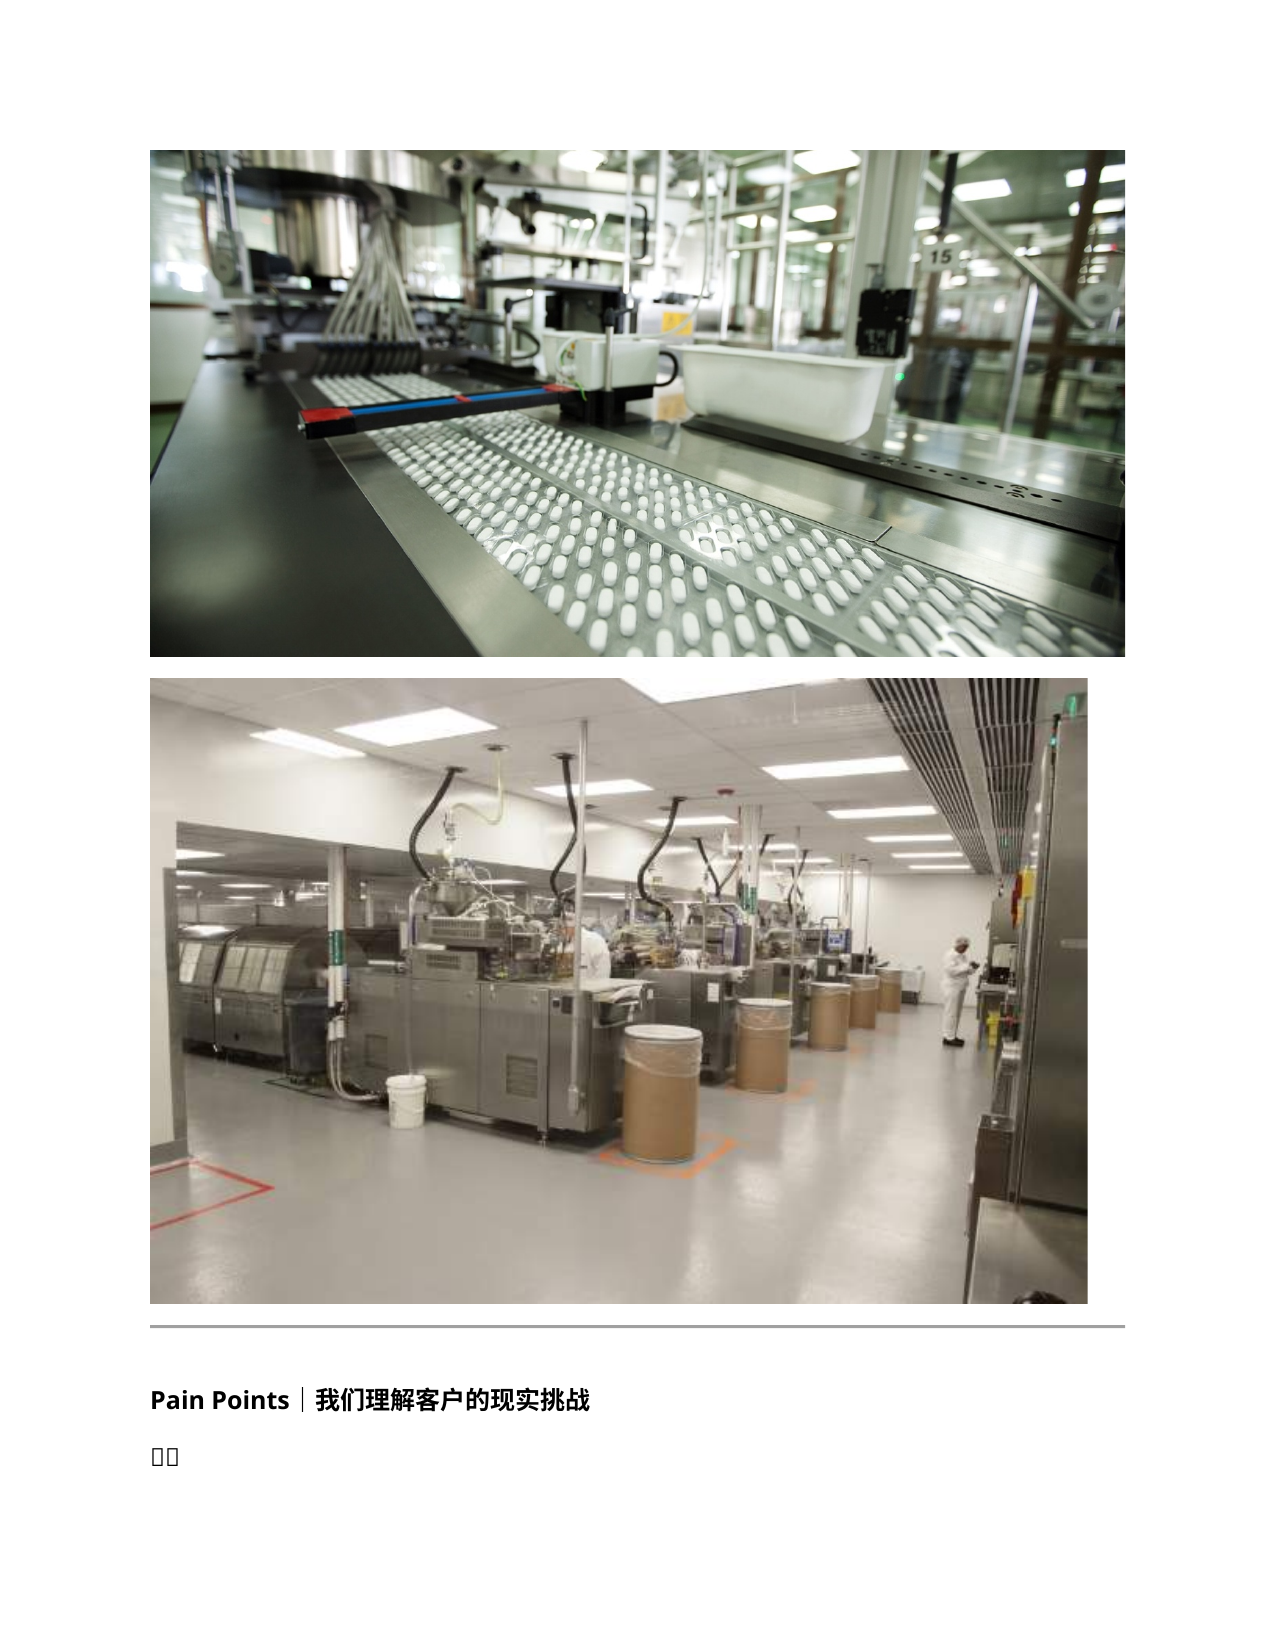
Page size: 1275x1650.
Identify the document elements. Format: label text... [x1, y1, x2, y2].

text Pain Points｜我们理解客户的现实挑战 [150, 1381, 1125, 1417]
picture [150, 678, 1088, 1304]
picture [150, 150, 1125, 657]
text 🇺🇸 [150, 1439, 1125, 1473]
